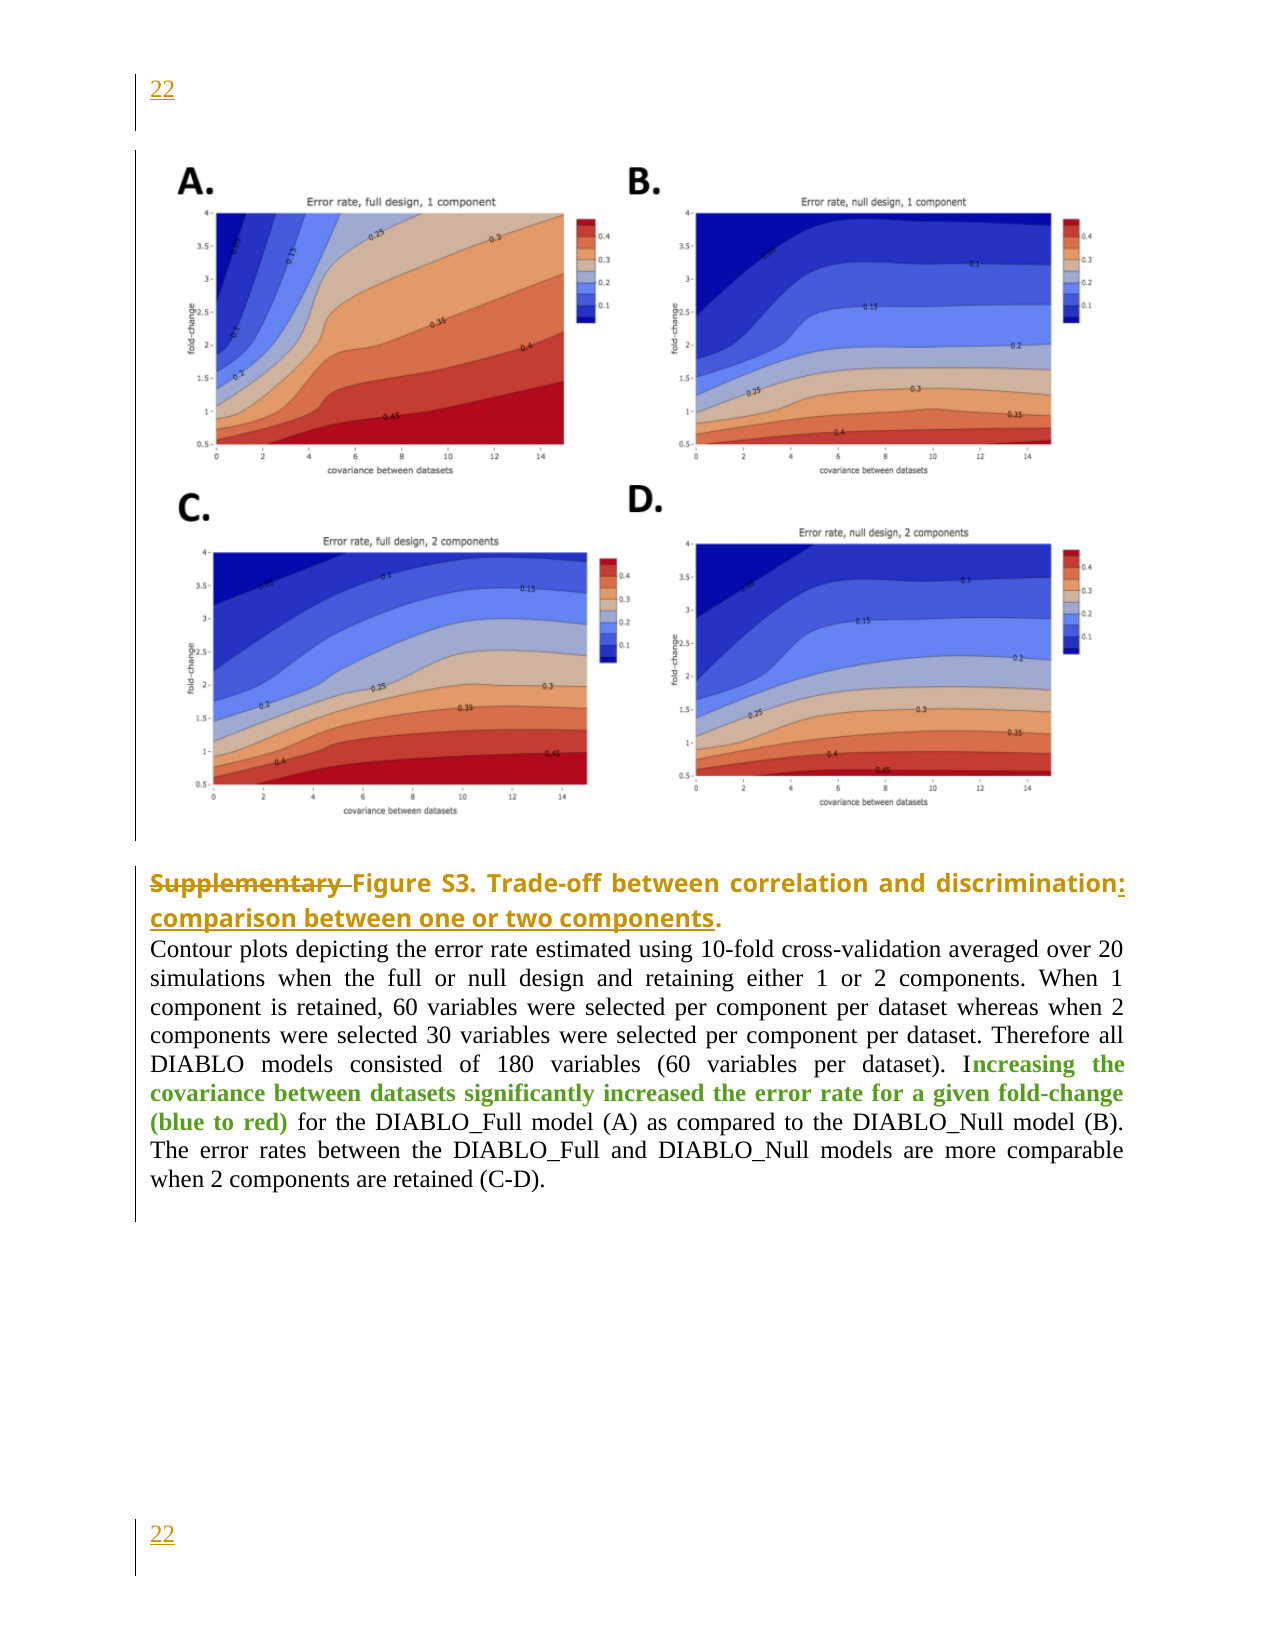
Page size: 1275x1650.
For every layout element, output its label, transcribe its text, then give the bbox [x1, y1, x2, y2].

subtitle Figure S3. Trade-off between correlation and discrimination. [150, 866, 1125, 934]
text Contour plots depicting the error rate estimated using 10-fold cross-validation averaged over 20 simulations when the full or null design and retaining either 1 or 2 components. When 1 component is retained, 60 variables were selected per component per dataset whereas when 2 components were selected 30 variables were selected per component per dataset. Therefore all DIABLO models consisted of 180 variables (60 variables per dataset). Increasing the covariance between datasets significantly increased the error rate for a given fold-change (blue to red) for the DIABLO_Full model (A) as compared to the DIABLO_Null model (B). The error rates between the DIABLO_Full and DIABLO_Null models are more comparable when 2 components are retained (C-D). [150, 934, 1125, 1193]
